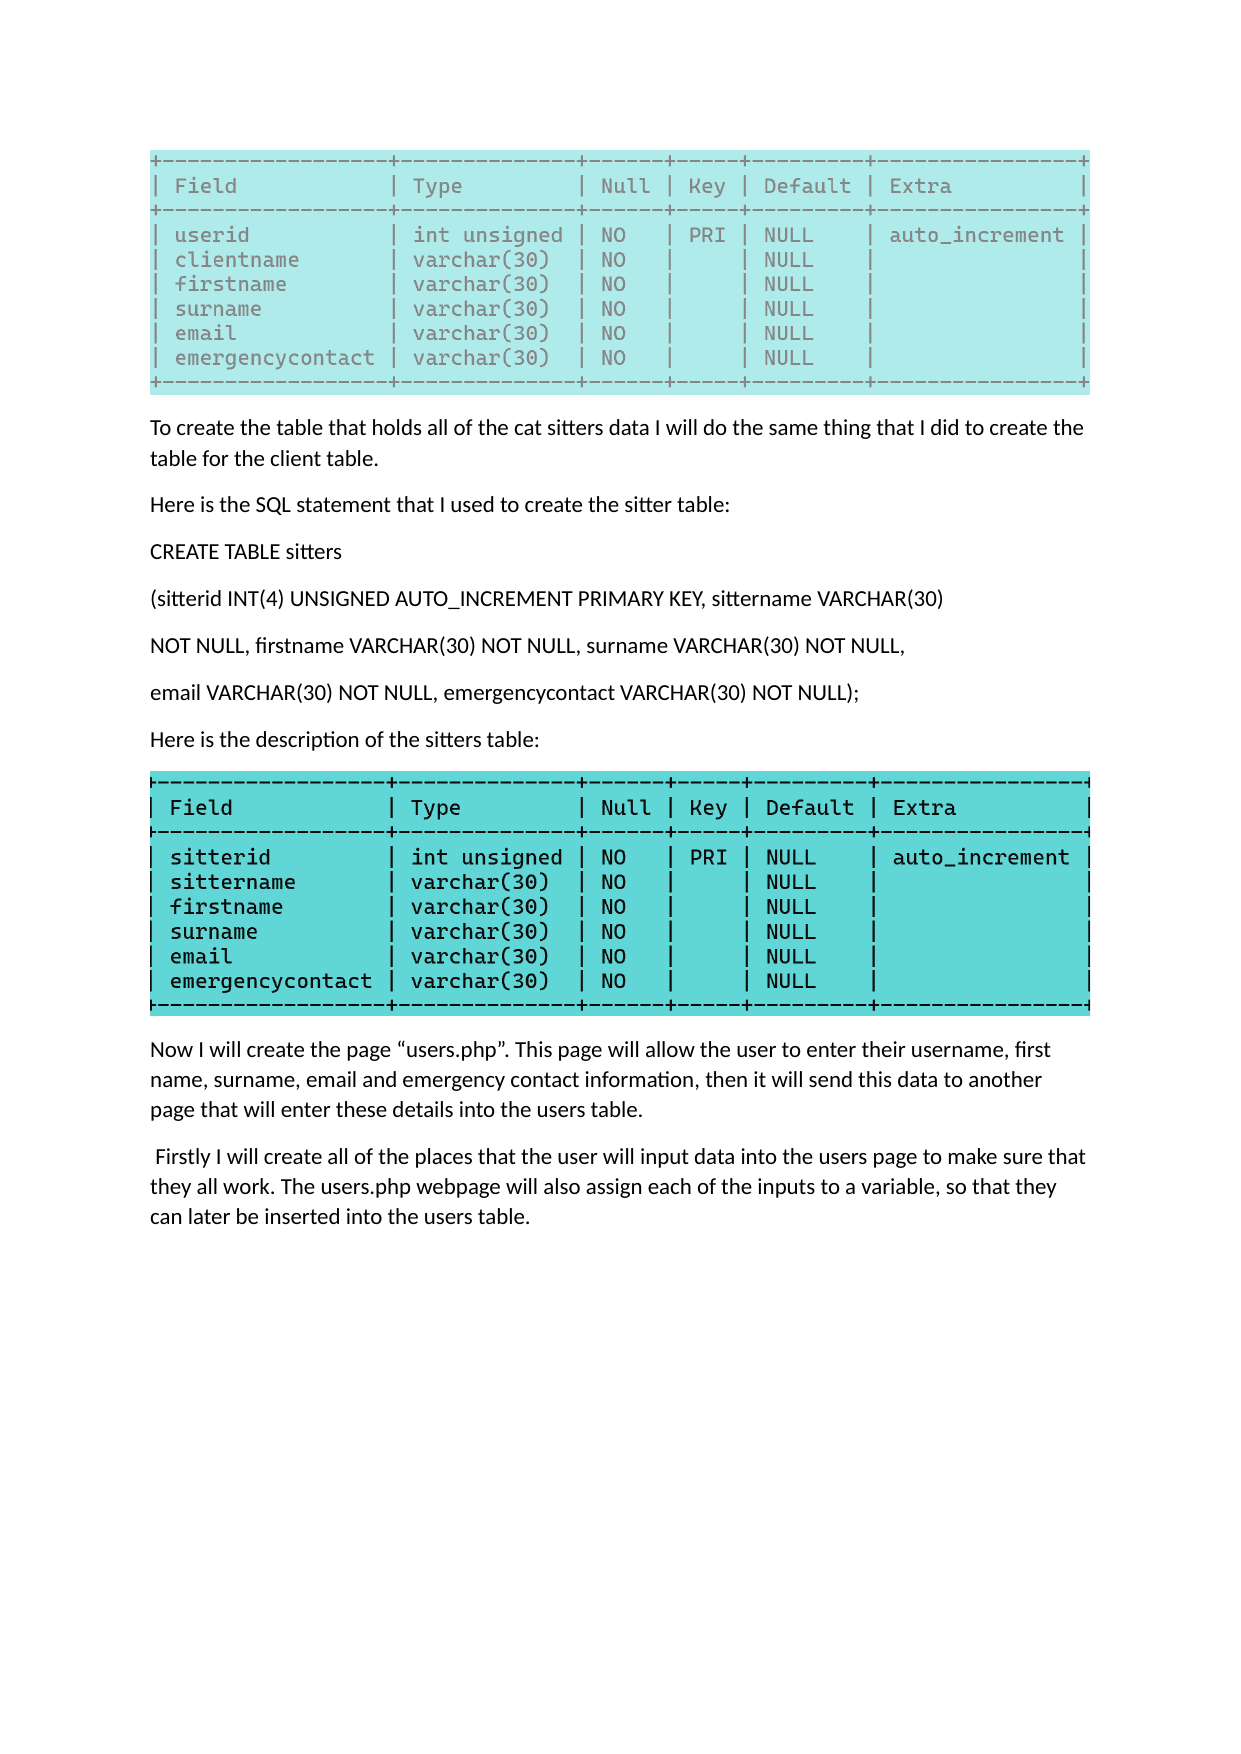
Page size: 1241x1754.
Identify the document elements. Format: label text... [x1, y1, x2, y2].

text Firstly I will create all of the places that the user will input data into the users page to make sure that they all work. The users.php webpage will also assign each of the inputs to a variable, so that they can later be inserted into the users table. [150, 1142, 1090, 1231]
text email VARCHAR(30) NOT NULL, emergencycontact VARCHAR(30) NOT NULL); [150, 678, 1090, 706]
text Here is the description of the sitters table: [150, 725, 1090, 753]
text Here is the SQL statement that I used to create the sitter table: [150, 491, 1090, 518]
text To create the table that holds all of the cat sitters data I will do the same thing that I did to create the table for the client table. [150, 413, 1090, 472]
text NOT NULL, firstname VARCHAR(30) NOT NULL, surname VARCHAR(30) NOT NULL, [150, 631, 1090, 659]
text Now I will create the page “users.php”. This page will allow the user to enter their username, first name, surname, email and emergency contact information, then it will send this data to another page that will enter these details into the users table. [150, 1035, 1090, 1123]
picture [150, 150, 1091, 395]
text (sitterid INT(4) UNSIGNED AUTO_INCREMENT PRIMARY KEY, sittername VARCHAR(30) [150, 584, 1090, 612]
text CREATE TABLE sitters [150, 537, 1090, 565]
picture [150, 771, 1091, 1016]
